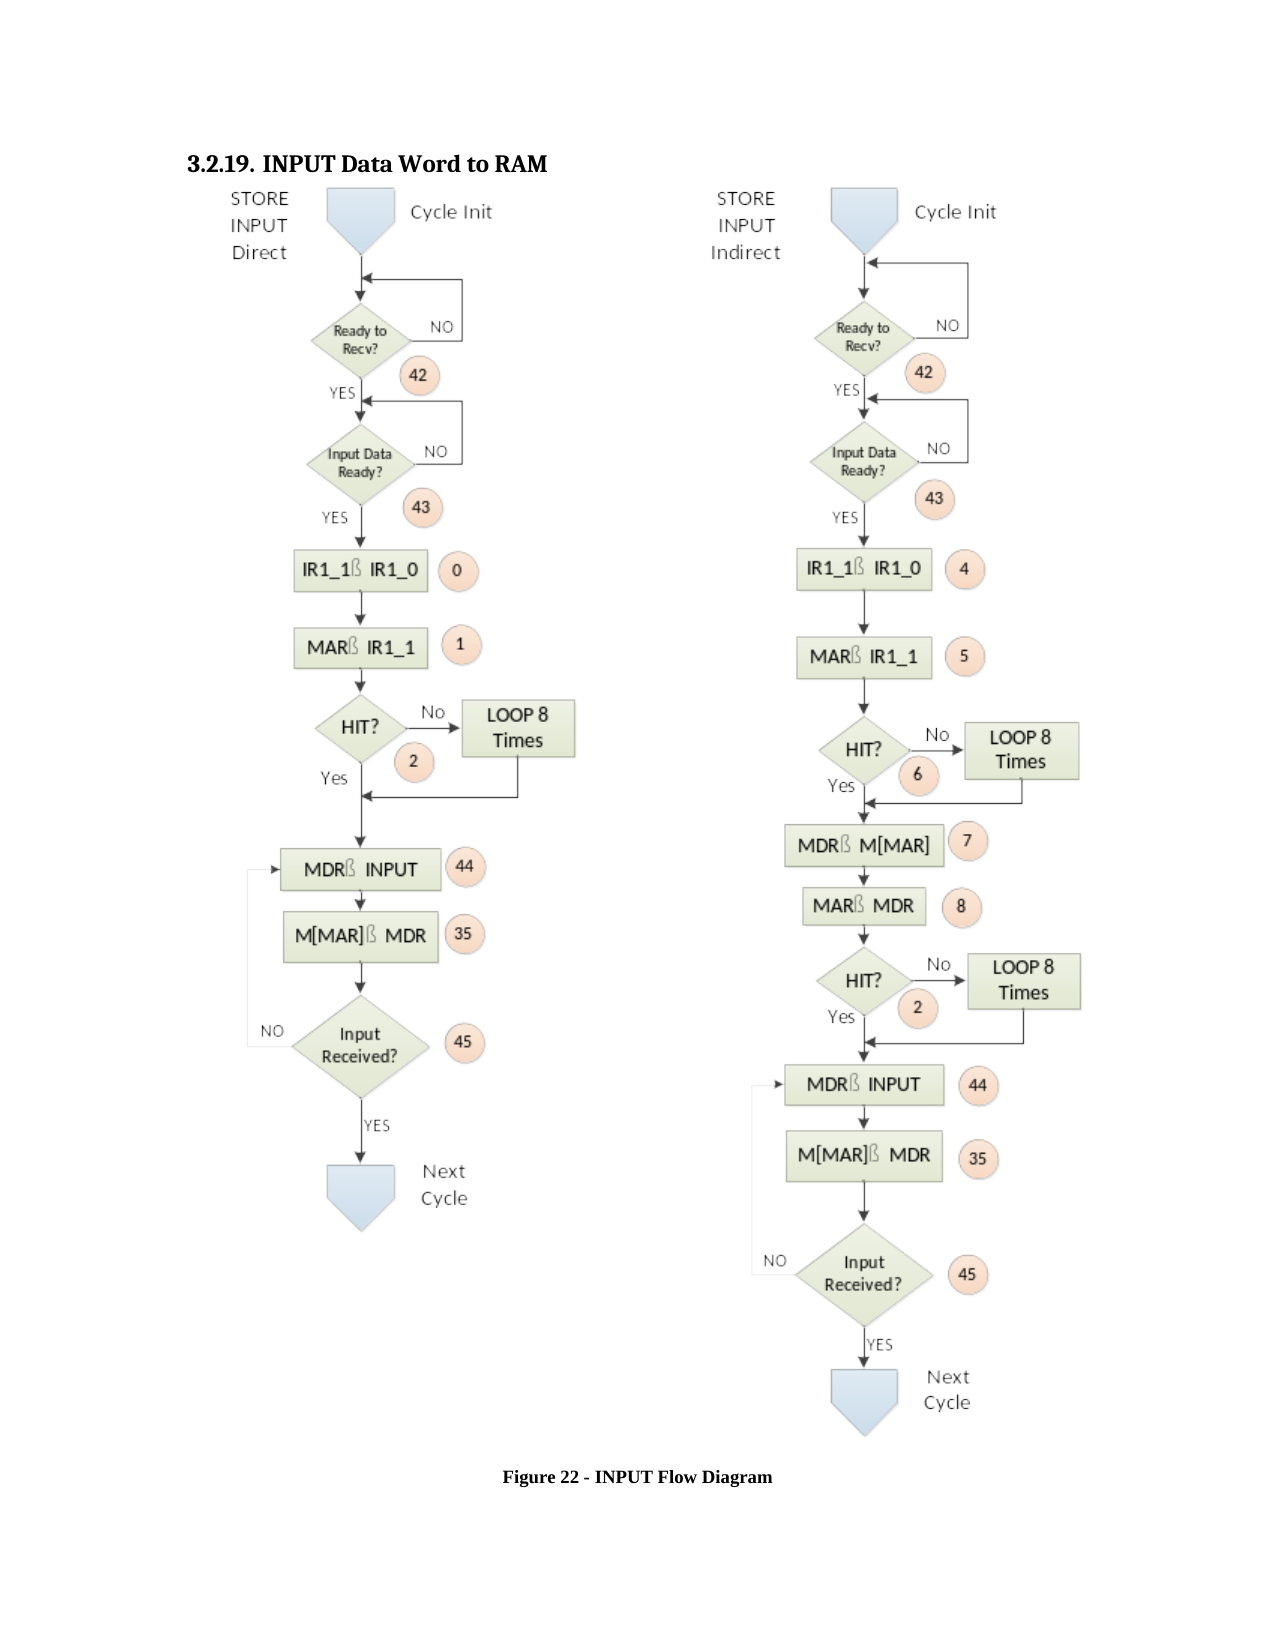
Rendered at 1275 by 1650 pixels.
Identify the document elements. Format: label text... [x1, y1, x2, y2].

subtitle INPUT Data Word to RAM [187, 150, 1125, 179]
text Figure 22 - INPUT Flow Diagram [150, 1466, 1125, 1487]
